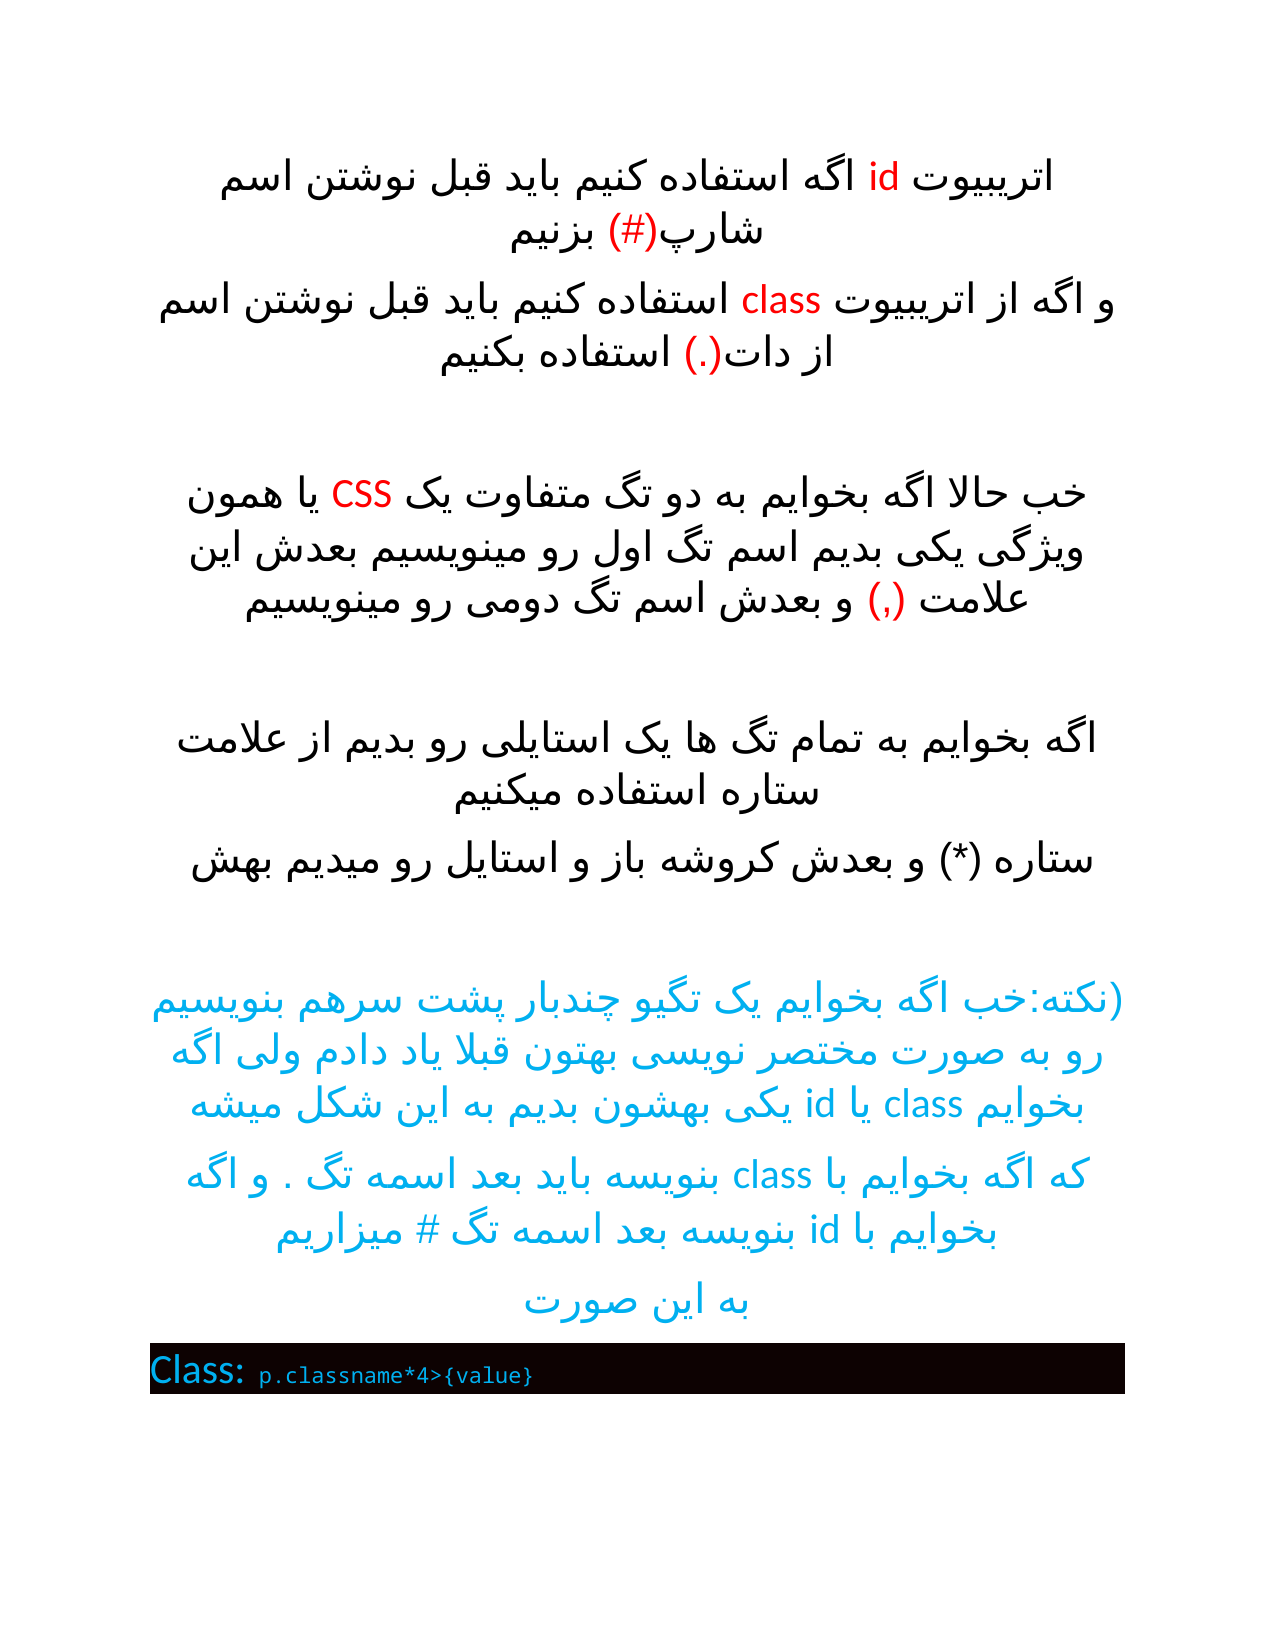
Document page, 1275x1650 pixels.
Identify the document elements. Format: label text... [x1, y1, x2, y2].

text و اگه از اتریبیوت class استفاده کنیم باید قبل نوشتن اسم از دات(.) استفاده بکنیم [150, 273, 1125, 375]
text اگه بخوایم به تمام تگ ها یک استایلی رو بدیم از علامت ستاره استفاده میکنیم [150, 713, 1125, 813]
text Class: p.classname*4>{value} [150, 1343, 1125, 1394]
text به این صورت [150, 1274, 1125, 1322]
text خب حالا اگه بخوایم به دو تگ متفاوت یک CSS یا همون ویژگی یکی بدیم اسم تگ اول رو مینویسیم بعدش این علامت (,) و بعدش اسم تگ دومی رو مینویسیم [150, 467, 1125, 622]
text که اگه بخوایم با class بنویسه باید بعد اسمه تگ . و اگه بخوایم با id بنویسه بعد اسمه تگ # میزاریم [150, 1148, 1125, 1254]
text ستاره (*) و بعدش کروشه باز و استایل رو میدیم بهش [150, 833, 1125, 881]
text اتریبیوت id اگه استفاده کنیم باید قبل نوشتن اسم شارپ(#) بزنیم [150, 150, 1125, 252]
text (نکته:خب اگه بخوایم یک تگیو چندبار پشت سرهم بنویسیم رو به صورت مختصر نویسی بهتون قبلا یاد دادم ولی اگه بخوایم class یا id یکی بهشون بدیم به این شکل میشه [150, 973, 1125, 1128]
